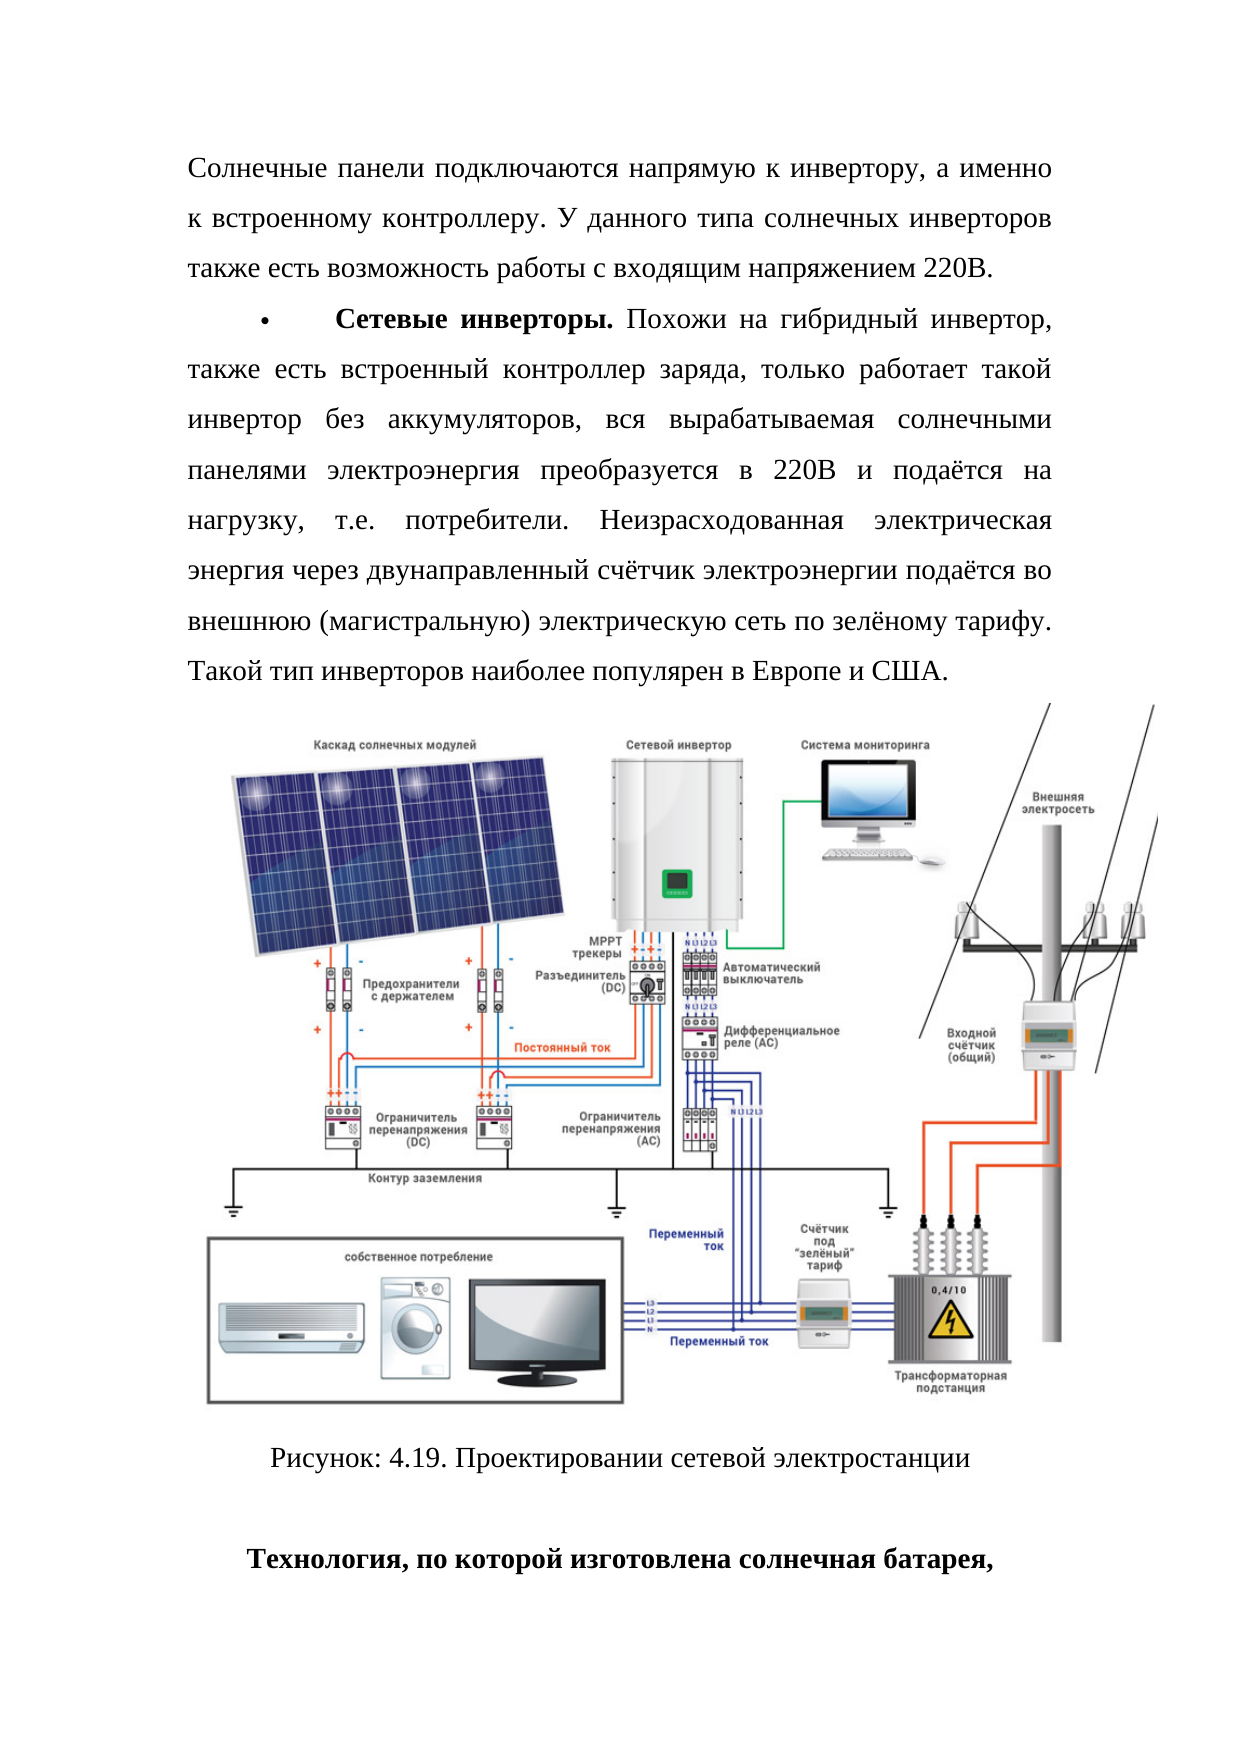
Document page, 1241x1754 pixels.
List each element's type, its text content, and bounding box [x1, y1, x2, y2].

text Технология, по которой изготовлена солнечная батарея, [187, 1541, 1053, 1574]
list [187, 150, 1053, 284]
text Рисунок: 4.19. Проектировании сетевой электростанции [187, 1440, 1053, 1474]
list Сетевые инверторы. Похожи на гибридный инвертор, также есть встроенный контроллер заряда, только работает такой инвертор без аккумуляторов, вся вырабатываемая солнечными панелями электроэнергия преобразуется в 220В и подаётся на нагрузку, т.е. потребители. Неизрасходованная электрическая энергия через двунаправленный счётчик электроэнергии подаётся во внешнюю (магистральную) электрическую сеть по зелёному тарифу. Такой тип инверторов наиболее популярен в Европе и США. [187, 301, 1053, 687]
picture [187, 703, 1158, 1426]
